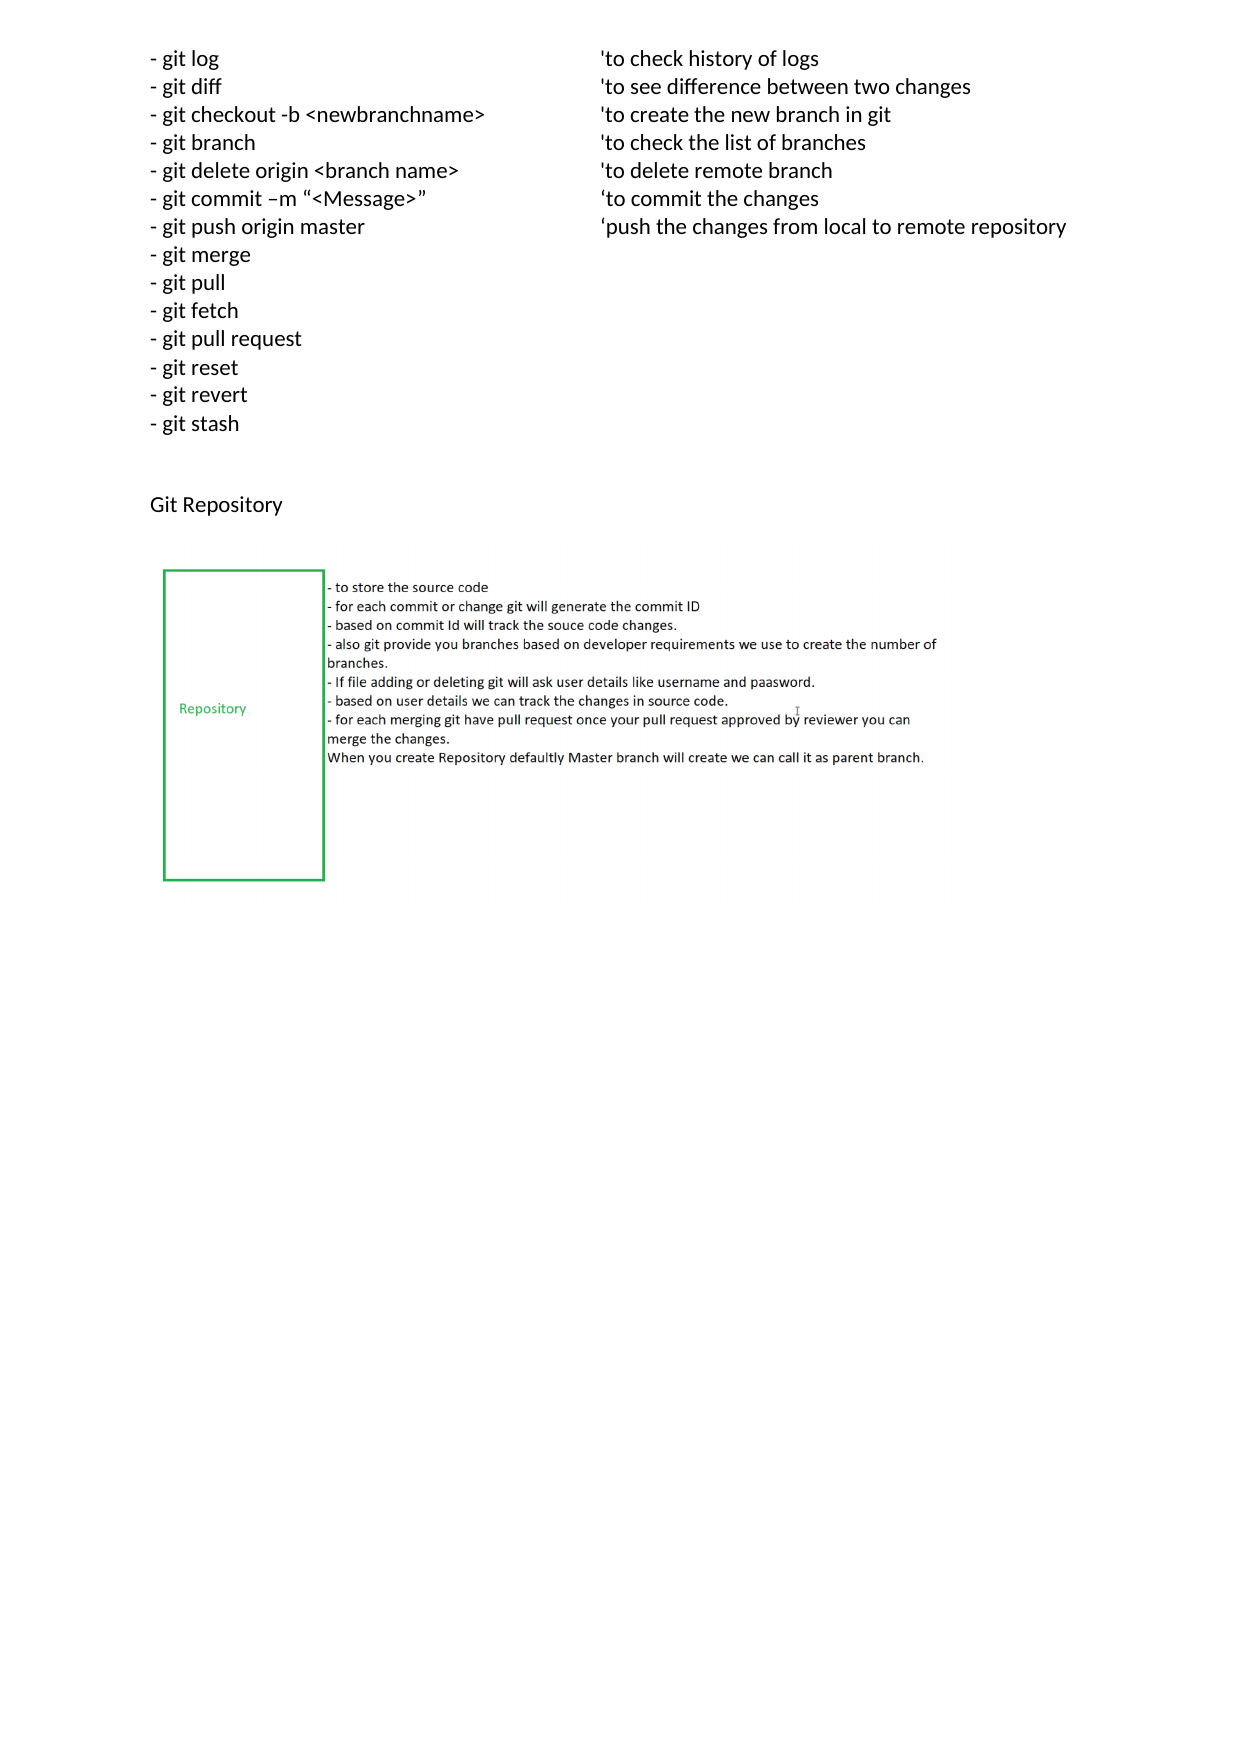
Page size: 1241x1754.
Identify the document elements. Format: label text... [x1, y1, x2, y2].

text - git log 'to check history of logs [150, 44, 1090, 72]
text - git diff 'to see difference between two changes [150, 72, 1090, 100]
text - git commit –m “<Message>” ‘to commit the changes [150, 184, 1090, 212]
text - git fetch [150, 297, 1090, 324]
text - git stash [150, 409, 1090, 437]
text - git checkout -b <newbranchname> 'to create the new branch in git [150, 100, 1090, 128]
text - git reset [150, 353, 1090, 381]
text - git pull [150, 268, 1090, 297]
text - git delete origin <branch name> 'to delete remote branch [150, 156, 1090, 184]
text - git branch 'to check the list of branches [150, 128, 1090, 156]
text - git push origin master ‘push the changes from local to remote repository [150, 212, 1090, 241]
text - git revert [150, 381, 1090, 409]
text - git merge [150, 241, 1090, 268]
picture [150, 542, 992, 908]
text - git pull request [150, 324, 1090, 353]
text Git Repository [150, 490, 1090, 518]
